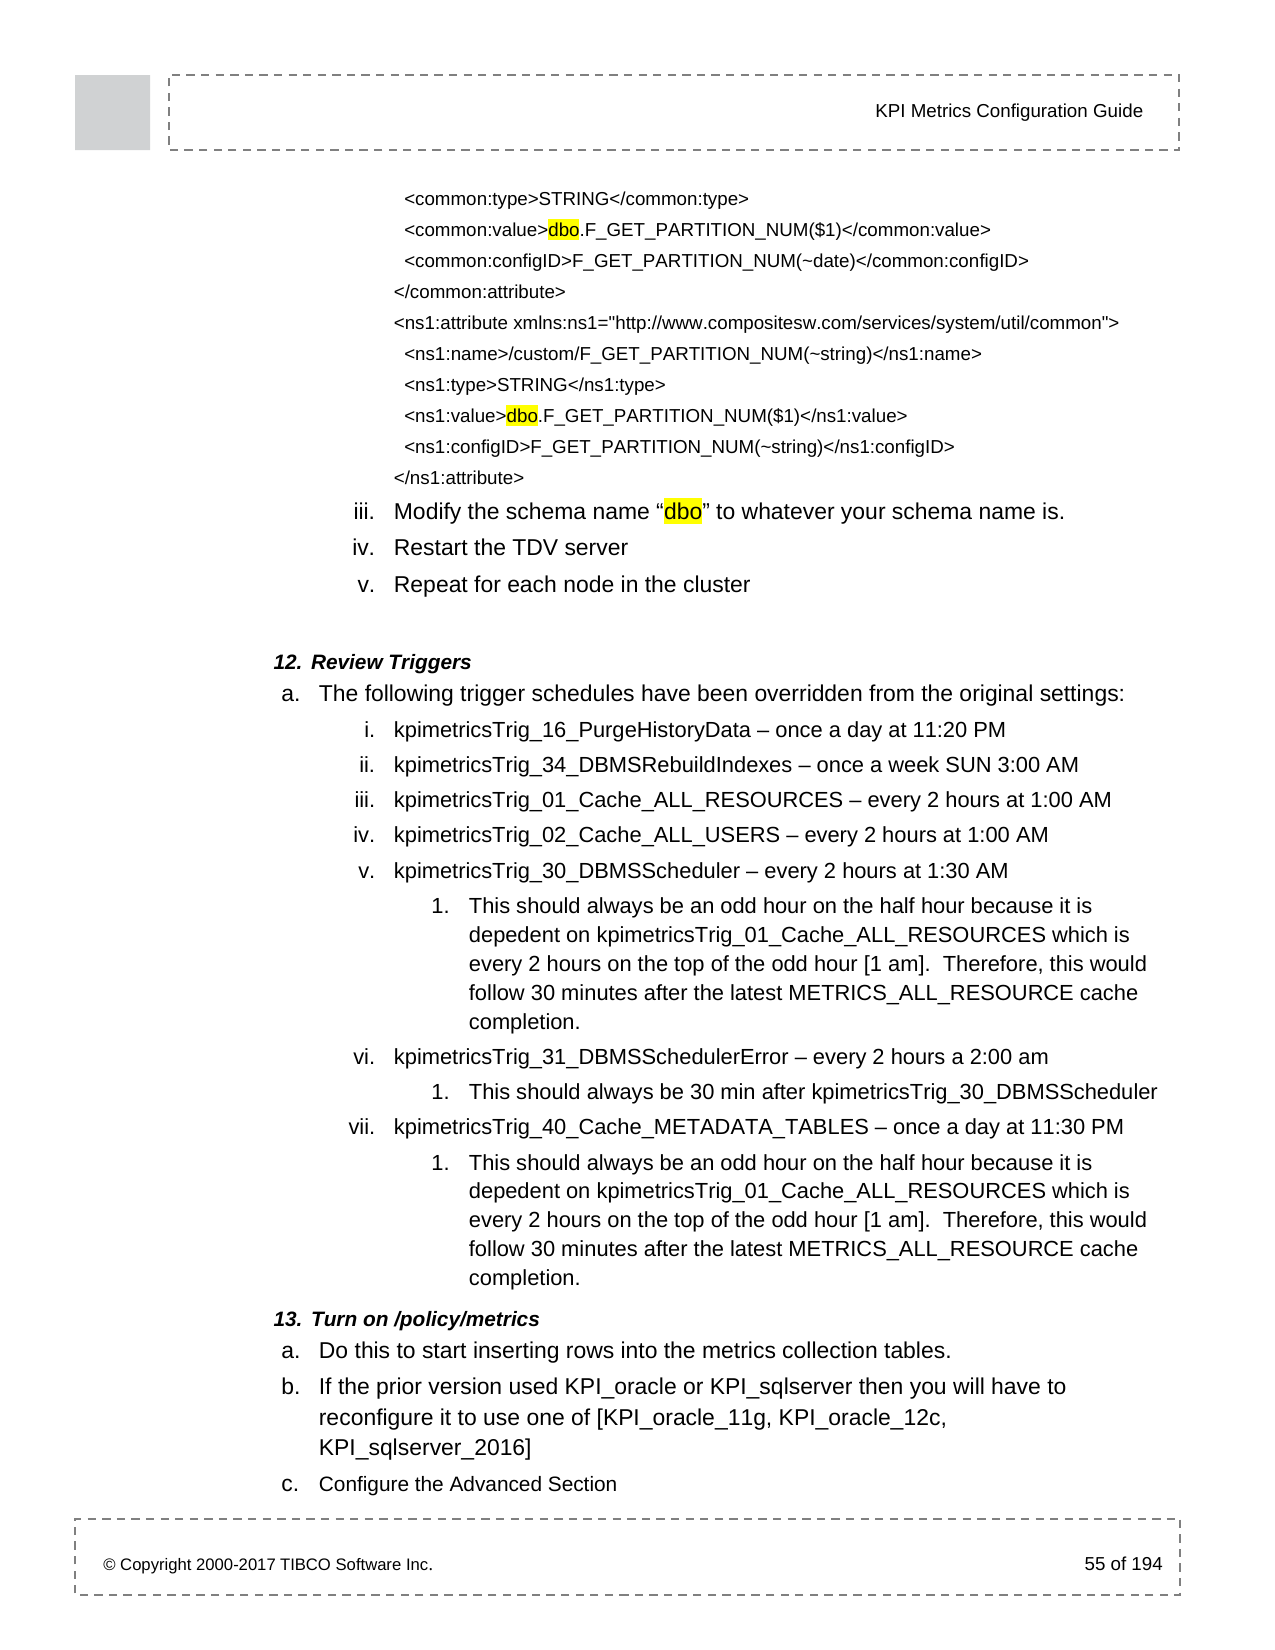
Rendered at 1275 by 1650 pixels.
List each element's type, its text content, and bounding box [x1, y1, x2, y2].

list kpimetricsTrig_40_Cache_METADATA_TABLES – once a day at 11:30 PM [375, 1114, 1161, 1139]
list If the prior version used KPI_oracle or KPI_sqlserver then you will have to reconfigure it to use one of [KPI_oracle_11g, KPI_oracle_12c, KPI_sqlserver_2016] [281, 1373, 1161, 1460]
list This should always be an odd hour on the half hour because it is depedent on kpimetricsTrig_01_Cache_ALL_RESOURCES which is every 2 hours on the top of the odd hour [1 am]. Therefore, this would follow 30 minutes after the latest METRICS_ALL_RESOURCE cache completion. [431, 893, 1161, 1034]
list kpimetricsTrig_31_DBMSSchedulerError – every 2 hours a 2:00 am [375, 1044, 1161, 1069]
list This should always be an odd hour on the half hour because it is depedent on kpimetricsTrig_01_Cache_ALL_RESOURCES which is every 2 hours on the top of the odd hour [1 am]. Therefore, this would follow 30 minutes after the latest METRICS_ALL_RESOURCE cache completion. [431, 1149, 1161, 1290]
text <ns1:type>STRING</ns1:type> [394, 374, 1161, 395]
subtitle Turn on /policy/metrics [273, 1307, 1162, 1331]
text </common:attribute> [394, 281, 1161, 302]
text </ns1:attribute> [394, 467, 1161, 488]
list Modify the schema name “dbo” to whatever your schema name is. [702, 498, 1161, 524]
text <ns1:value>dbo.F_GET_PARTITION_NUM($1)</ns1:value> [538, 405, 1161, 426]
list This should always be 30 min after kpimetricsTrig_30_DBMSScheduler [431, 1079, 1161, 1104]
list Do this to start inserting rows into the metrics collection tables. [281, 1337, 1161, 1363]
list Modify the schema name “dbo” to whatever your schema name is. [375, 498, 664, 524]
list Repeat for each node in the cluster [375, 571, 1161, 597]
list Configure the Advanced Section [281, 1470, 1161, 1497]
list kpimetricsTrig_34_DBMSRebuildIndexes – once a week SUN 3:00 AM [375, 752, 1161, 777]
text <common:configID>F_GET_PARTITION_NUM(~date)</common:configID> [394, 249, 1161, 271]
text <common:type>STRING</common:type> [394, 187, 1161, 209]
text <ns1:attribute xmlns:ns1="http://www.compositesw.com/services/system/util/common"> [394, 312, 1161, 333]
list kpimetricsTrig_02_Cache_ALL_USERS – every 2 hours at 1:00 AM [375, 822, 1161, 847]
list kpimetricsTrig_16_PurgeHistoryData – once a day at 11:20 PM [375, 717, 1161, 742]
text <ns1:configID>F_GET_PARTITION_NUM(~string)</ns1:configID> [394, 436, 1161, 457]
list kpimetricsTrig_30_DBMSScheduler – every 2 hours at 1:30 AM [375, 857, 1161, 883]
list Restart the TDV server [375, 534, 1161, 561]
text <ns1:name>/custom/F_GET_PARTITION_NUM(~string)</ns1:name> [394, 343, 1161, 364]
text <common:value>dbo.F_GET_PARTITION_NUM($1)</common:value> [394, 218, 1161, 240]
list The following trigger schedules have been overridden from the original settings: [281, 680, 1161, 707]
subtitle Review Triggers [273, 650, 1162, 674]
list kpimetricsTrig_01_Cache_ALL_RESOURCES – every 2 hours at 1:00 AM [375, 787, 1161, 812]
